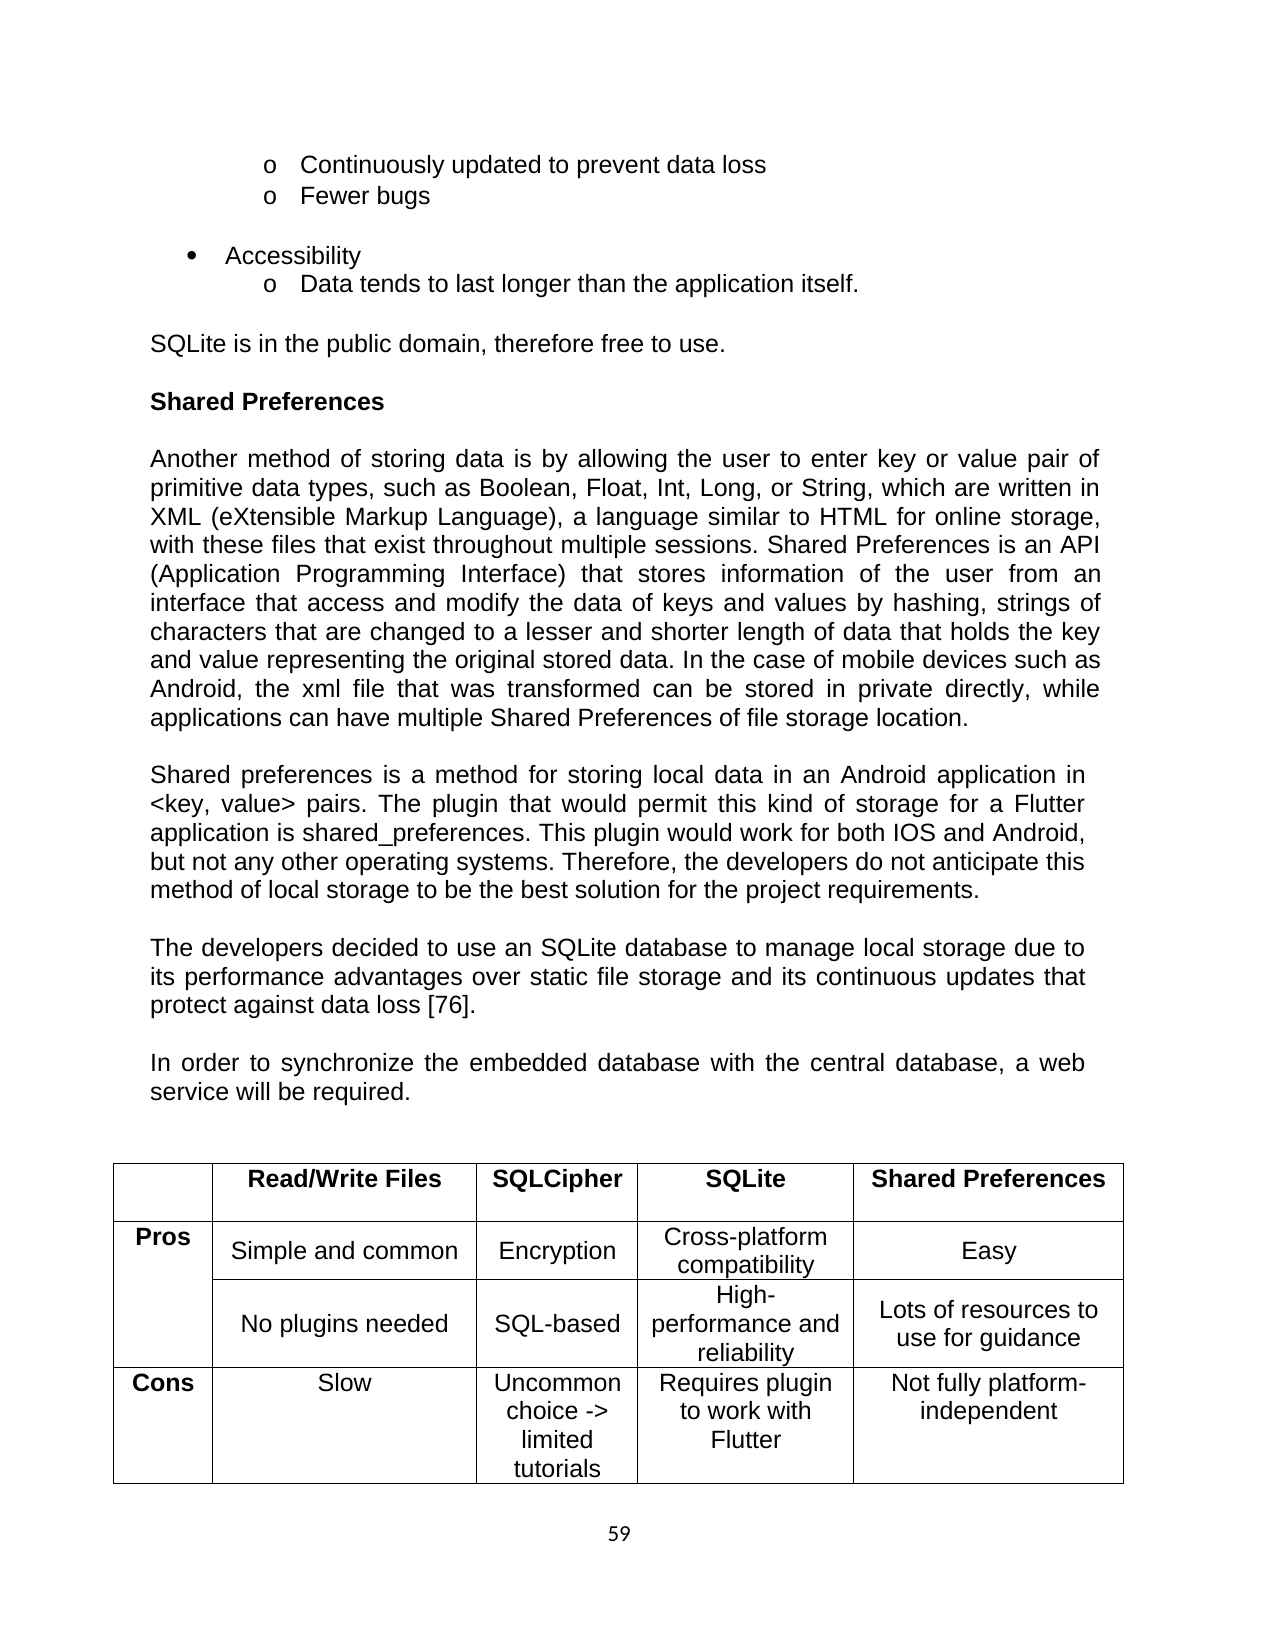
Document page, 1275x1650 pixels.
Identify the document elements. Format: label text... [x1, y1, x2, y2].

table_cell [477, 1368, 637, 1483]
text Another method of storing data is by allowing the user to enter key or value pair of primitive data types, such as Boolean, Float, Int, Long, or String, which are written in XML (eXtensible Markup Language), a language similar to HTML for online storage, with these files that exist throughout multiple sessions. Shared Preferences is an API (Application Programming Interface) that stores information of the user from an interface that access and modify the data of keys and values by hashing, strings of characters that are changed to a lesser and shorter length of data that holds the key and value representing the original stored data. In the case of mobile devices such as Android, the xml file that was transformed can be stored in private directly, while applications can have multiple Shared Preferences of file storage location. [150, 444, 1102, 732]
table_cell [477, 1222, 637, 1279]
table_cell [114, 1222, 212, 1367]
text In order to synchronize the embedded database with the central database, a web service will be required. [150, 1048, 1087, 1105]
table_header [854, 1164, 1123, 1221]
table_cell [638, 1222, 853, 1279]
text Shared Preferences [150, 387, 1102, 415]
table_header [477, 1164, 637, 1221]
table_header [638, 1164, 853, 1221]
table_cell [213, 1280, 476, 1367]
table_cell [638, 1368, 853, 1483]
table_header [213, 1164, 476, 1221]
text Shared preferences is a method for storing local data in an Android application in <key, value> pairs. The plugin that would permit this kind of storage for a Flutter application is shared_preferences. This plugin would work for both IOS and Android, but not any other operating systems. Therefore, the developers do not anticipate this method of local storage to be the best solution for the project requirements. [150, 760, 1087, 904]
list Fewer bugs [262, 181, 1087, 212]
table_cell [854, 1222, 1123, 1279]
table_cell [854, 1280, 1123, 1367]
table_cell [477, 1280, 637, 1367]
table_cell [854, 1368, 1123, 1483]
list Data tends to last longer than the application itself. [262, 269, 1087, 300]
list Accessibility [187, 241, 1087, 269]
list Continuously updated to prevent data loss [262, 150, 1087, 181]
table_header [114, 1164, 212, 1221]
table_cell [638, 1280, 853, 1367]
text The developers decided to use an SQLite database to manage local storage due to its performance advantages over static file storage and its continuous updates that protect against data loss [76]. [150, 933, 1087, 1019]
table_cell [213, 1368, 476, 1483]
text SQLite is in the public domain, therefore free to use. [150, 329, 1087, 358]
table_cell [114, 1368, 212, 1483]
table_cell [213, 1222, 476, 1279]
